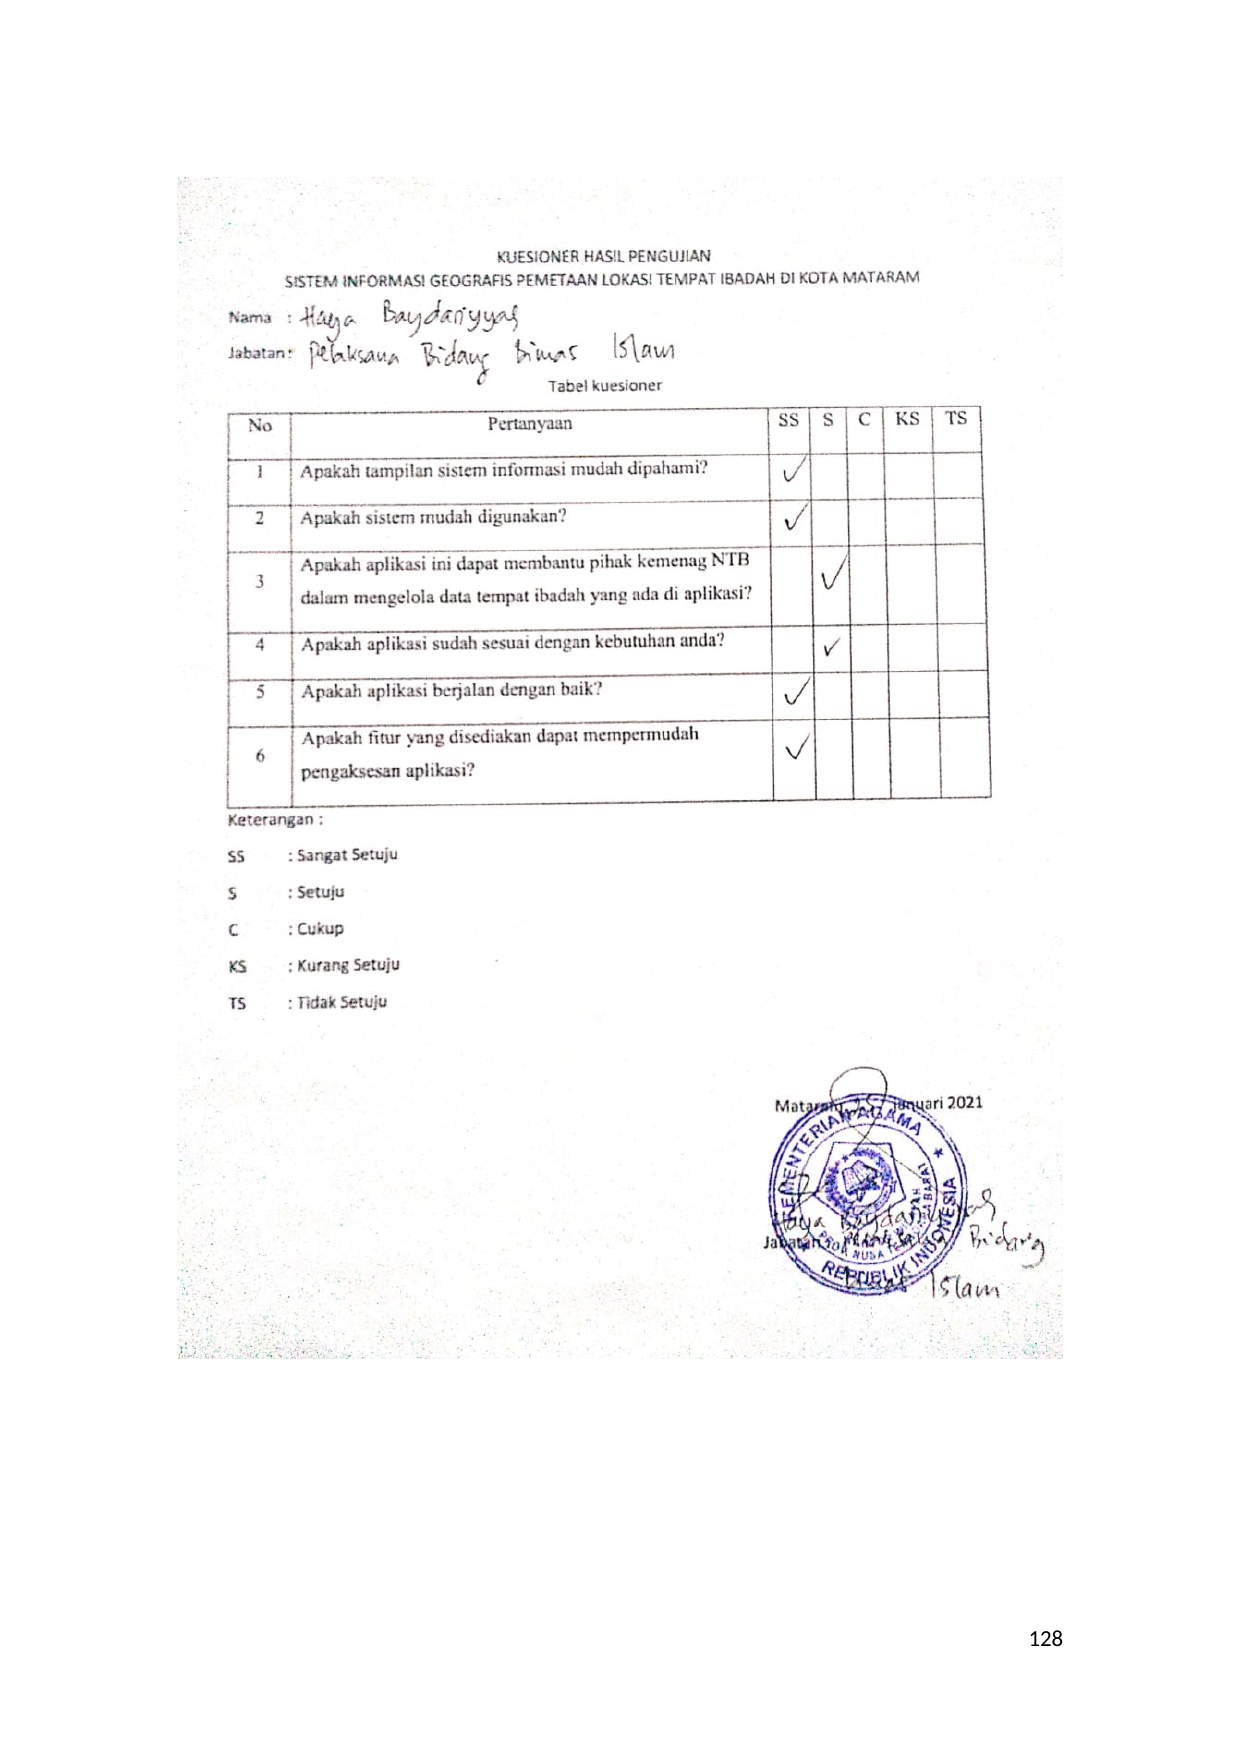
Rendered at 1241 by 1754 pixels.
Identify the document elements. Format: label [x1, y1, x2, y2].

picture [177, 177, 1063, 1359]
